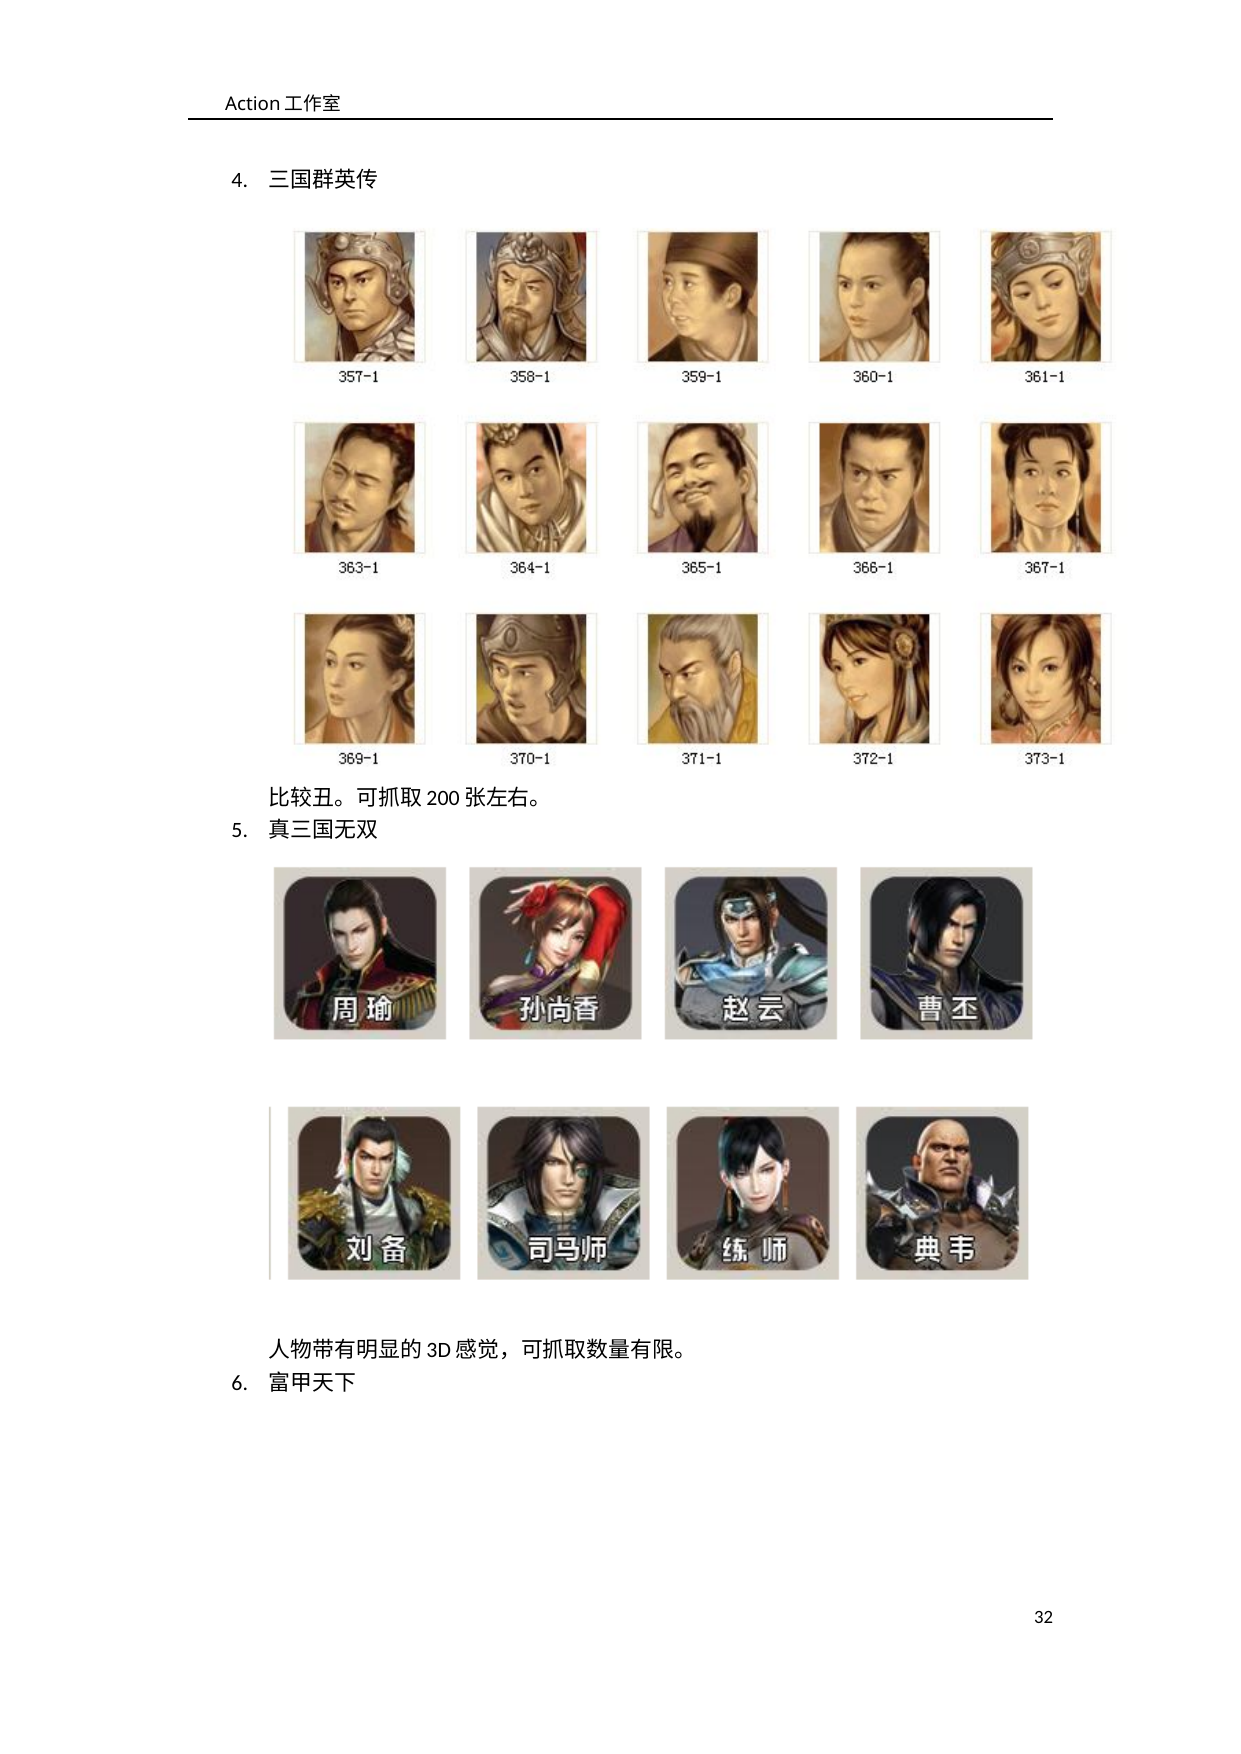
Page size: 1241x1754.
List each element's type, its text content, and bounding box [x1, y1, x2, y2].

list 三国群英传 [231, 162, 1053, 194]
text 比较丑。可抓取200张左右。 [269, 779, 1053, 812]
list 富甲天下 [231, 1364, 1053, 1397]
list 真三国无双 [231, 812, 1053, 844]
picture [268, 844, 1039, 1060]
text 人物带有明显的3D感觉，可抓取数量有限。 [269, 1332, 1053, 1364]
picture [268, 1072, 1038, 1302]
picture [268, 194, 1134, 771]
